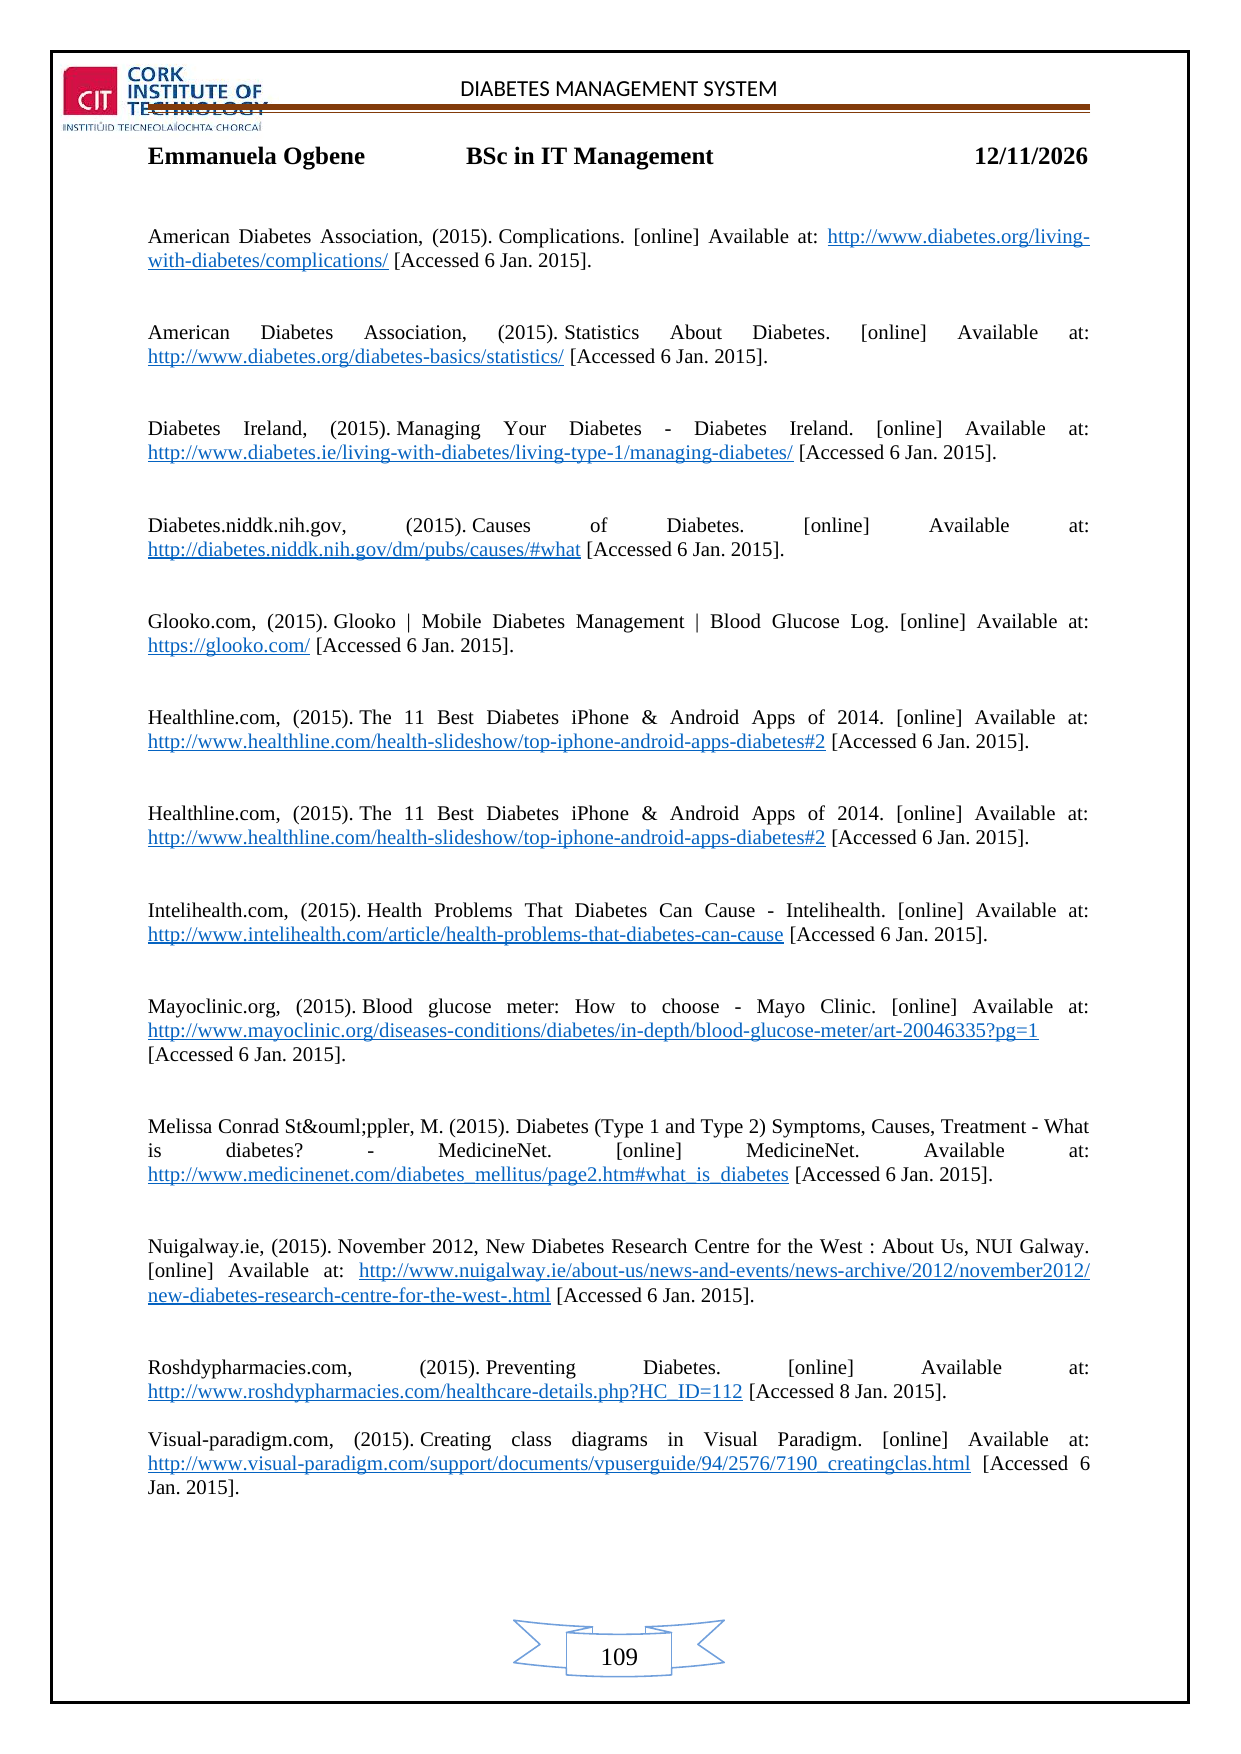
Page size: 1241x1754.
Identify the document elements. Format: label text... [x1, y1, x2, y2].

text Diabetes.niddk.nih.gov, (2015). Causes of Diabetes. [online] Available at: http://diabetes.niddk.nih.gov/dm/pubs/causes/#what [Accessed 6 Jan. 2015]. [148, 512, 1090, 561]
text Healthline.com, (2015). The 11 Best Diabetes iPhone & Android Apps of 2014. [online] Available at: http://www.healthline.com/health-slideshow/top-iphone-android-apps-diabetes#2 [Accessed 6 Jan. 2015]. [148, 705, 1090, 753]
picture [53, 53, 279, 146]
text American Diabetes Association, (2015). Complications. [online] Available at: http://www.diabetes.org/living-with-diabetes/complications/ [Accessed 6 Jan. 2015]. [148, 224, 1090, 272]
text Visual-paradigm.com, (2015). Creating class diagrams in Visual Paradigm. [online] Available at: http://www.visual-paradigm.com/support/documents/vpuserguide/94/2576/7190_creatingclas.html [Accessed 6 Jan. 2015]. [148, 1427, 1090, 1499]
text Nuigalway.ie, (2015). November 2012, New Diabetes Research Centre for the West : About Us, NUI Galway. [online] Available at: http://www.nuigalway.ie/about-us/news-and-events/news-archive/2012/november2012/new-diabetes-research-centre-for-the-west-.html [Accessed 6 Jan. 2015]. [148, 1234, 1090, 1307]
text Healthline.com, (2015). The 11 Best Diabetes iPhone & Android Apps of 2014. [online] Available at: http://www.healthline.com/health-slideshow/top-iphone-android-apps-diabetes#2 [Accessed 6 Jan. 2015]. [148, 801, 1090, 849]
text American Diabetes Association, (2015). Statistics About Diabetes. [online] Available at: http://www.diabetes.org/diabetes-basics/statistics/ [Accessed 6 Jan. 2015]. [148, 320, 1090, 368]
text Glooko.com, (2015). Glooko | Mobile Diabetes Management | Blood Glucose Log. [online] Available at: https://glooko.com/ [Accessed 6 Jan. 2015]. [148, 609, 1090, 657]
text Melissa Conrad St&ouml;ppler, M. (2015). Diabetes (Type 1 and Type 2) Symptoms, Causes, Treatment - What is diabetes? - MedicineNet. [online] MedicineNet. Available at: http://www.medicinenet.com/diabetes_mellitus/page2.htm#what_is_diabetes [Accessed 6 Jan. 2015]. [148, 1114, 1090, 1186]
text Mayoclinic.org, (2015). Blood glucose meter: How to choose - Mayo Clinic. [online] Available at: http://www.mayoclinic.org/diseases-conditions/diabetes/in-depth/blood-glucose-meter/art-20046335?pg=1 [Accessed 6 Jan. 2015]. [148, 994, 1090, 1066]
text Intelihealth.com, (2015). Health Problems That Diabetes Can Cause - Intelihealth. [online] Available at: http://www.intelihealth.com/article/health-problems-that-diabetes-can-cause [Accessed 6 Jan. 2015]. [148, 897, 1090, 946]
text Diabetes Ireland, (2015). Managing Your Diabetes - Diabetes Ireland. [online] Available at: http://www.diabetes.ie/living-with-diabetes/living-type-1/managing-diabetes/ [Accessed 6 Jan. 2015]. [148, 416, 1090, 464]
text Roshdypharmacies.com, (2015). Preventing Diabetes. [online] Available at: http://www.roshdypharmacies.com/healthcare-details.php?HC_ID=112 [Accessed 8 Jan. 2015]. [148, 1355, 1090, 1403]
